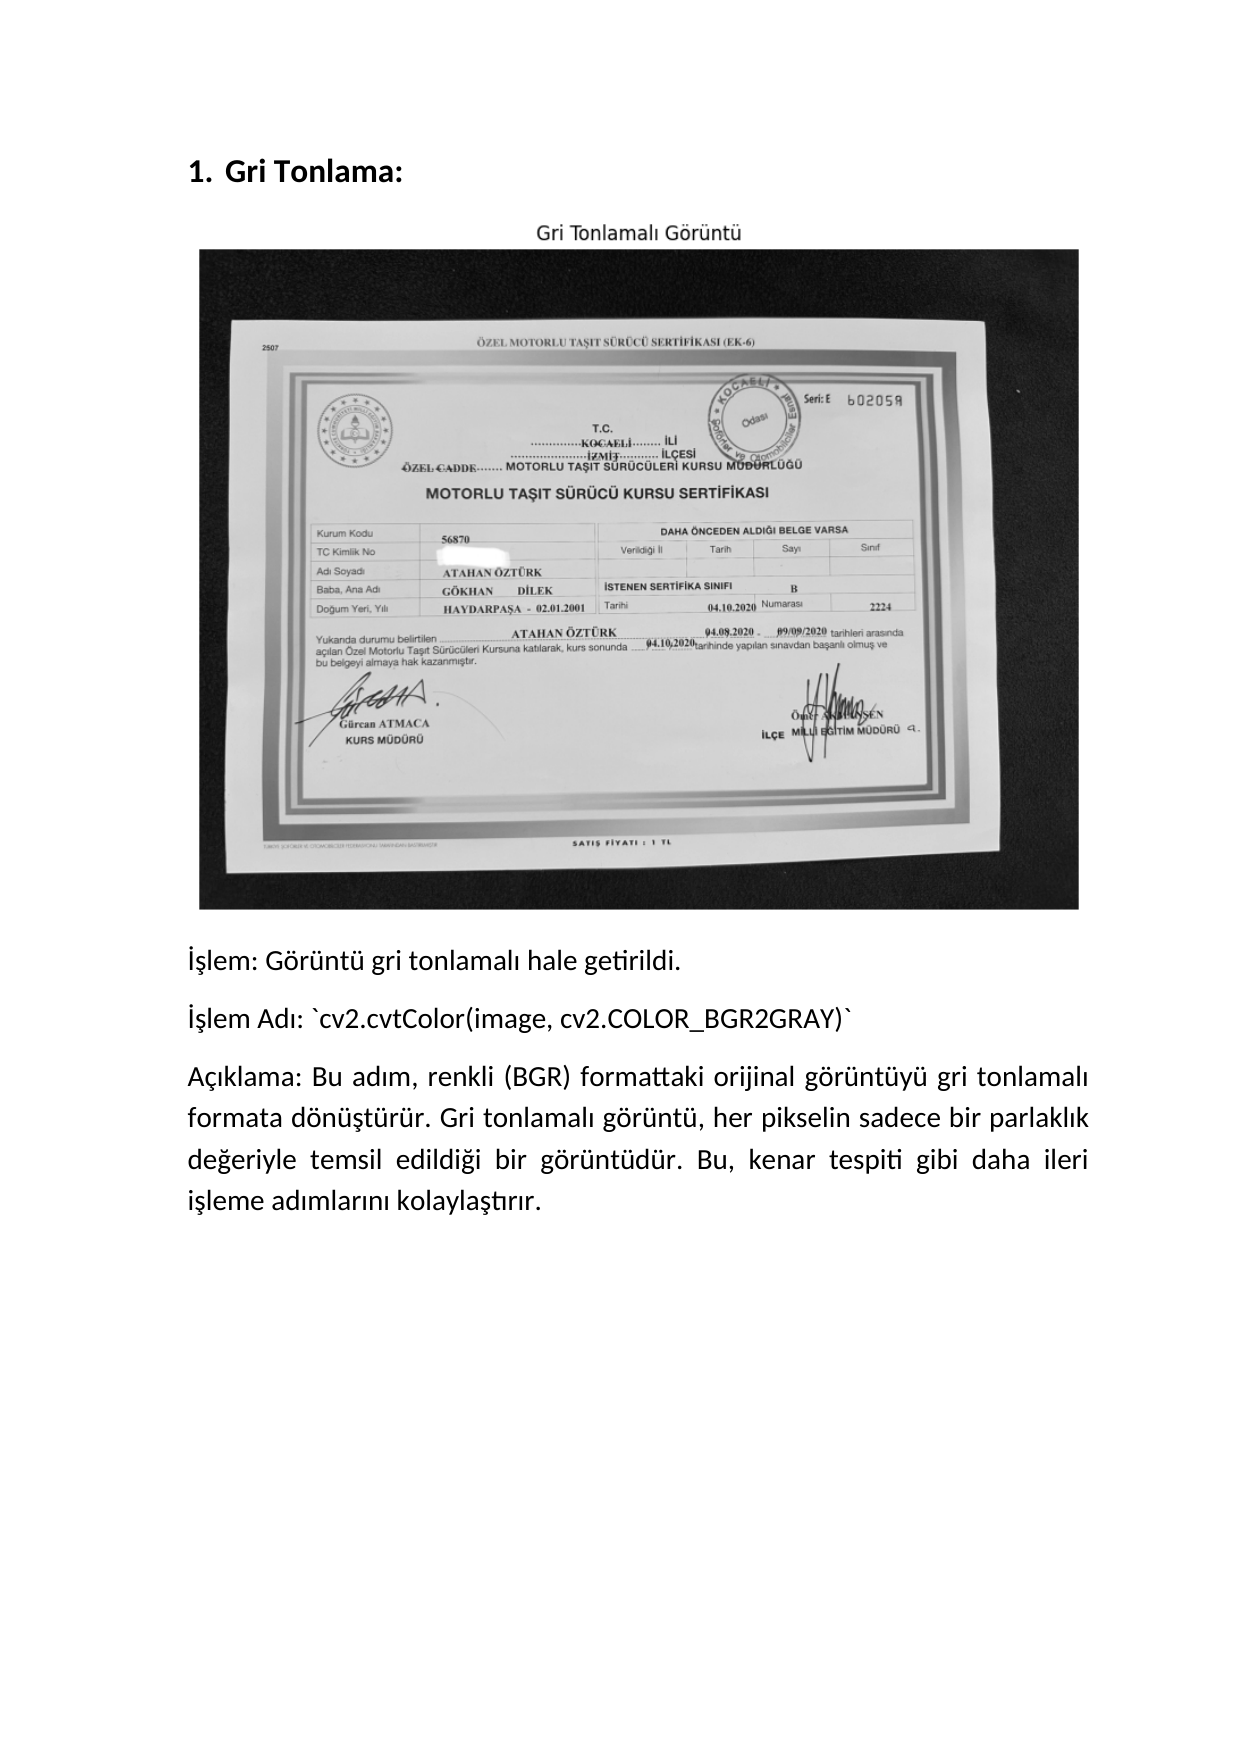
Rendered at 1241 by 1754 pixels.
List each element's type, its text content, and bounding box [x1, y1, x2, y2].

text Açıklama: Bu adım, renkli (BGR) formattaki orijinal görüntüyü gri tonlamalı formata dönüştürür. Gri tonlamalı görüntü, her pikselin sadece bir parlaklık değeriyle temsil edildiği bir görüntüdür. Bu, kenar tespiti gibi daha ileri işleme adımlarını kolaylaştırır. [187, 1058, 1090, 1218]
text İşlem: Görüntü gri tonlamalı hale getirildi. [150, 942, 1090, 978]
list Gri Tonlama: [187, 150, 1090, 191]
picture [188, 213, 1089, 921]
text İşlem Adı: `cv2.cvtColor(image, cv2.COLOR_BGR2GRAY)` [187, 1000, 1090, 1036]
